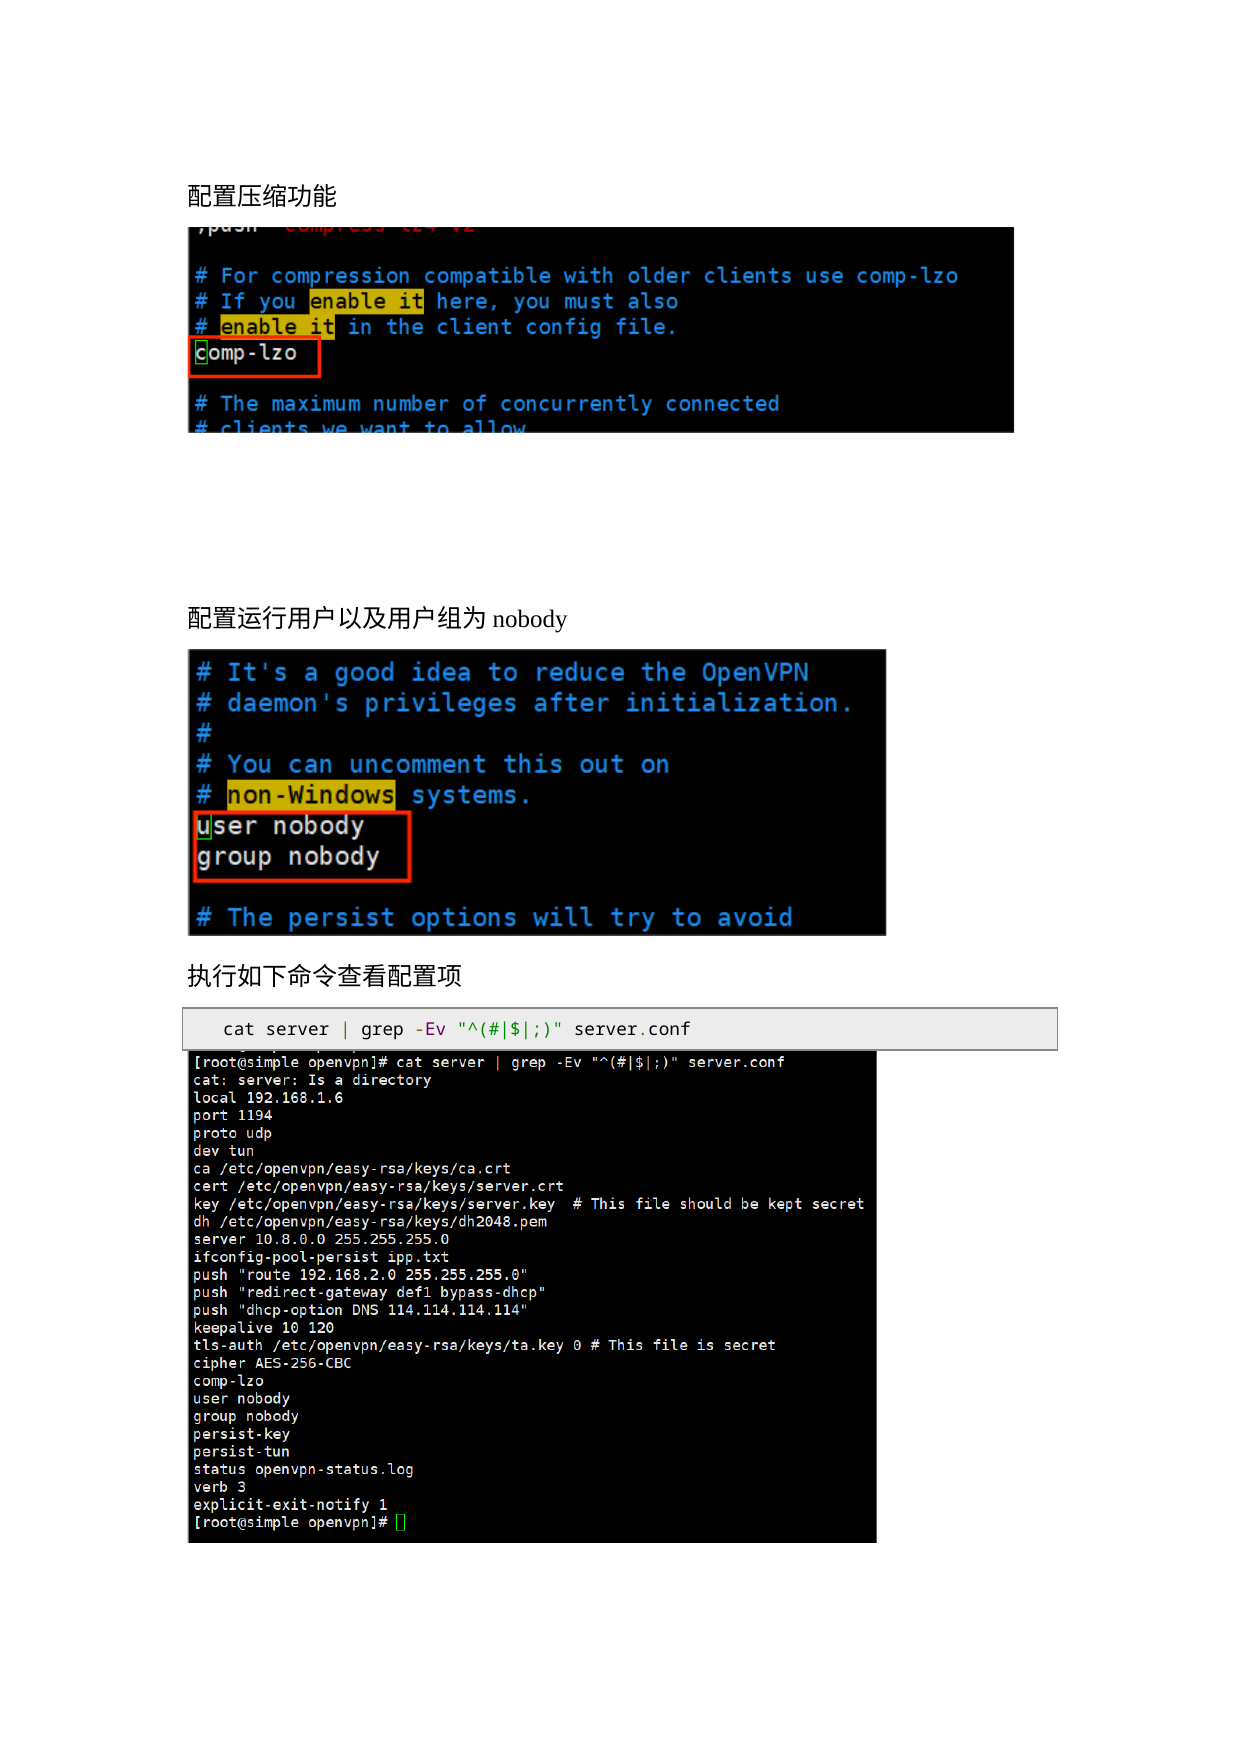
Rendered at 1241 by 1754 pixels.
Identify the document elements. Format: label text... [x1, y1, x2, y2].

picture [187, 1051, 877, 1543]
text 执行如下命令查看配置项 [187, 942, 1053, 1007]
picture [187, 649, 887, 936]
text 配置压缩功能 [187, 162, 1053, 227]
picture [187, 227, 1015, 433]
text 配置运行用户以及用户组为nobody [187, 584, 1053, 649]
text cat server | grep -Ev "^(#|$|;)" server.conf [183, 1009, 1057, 1049]
